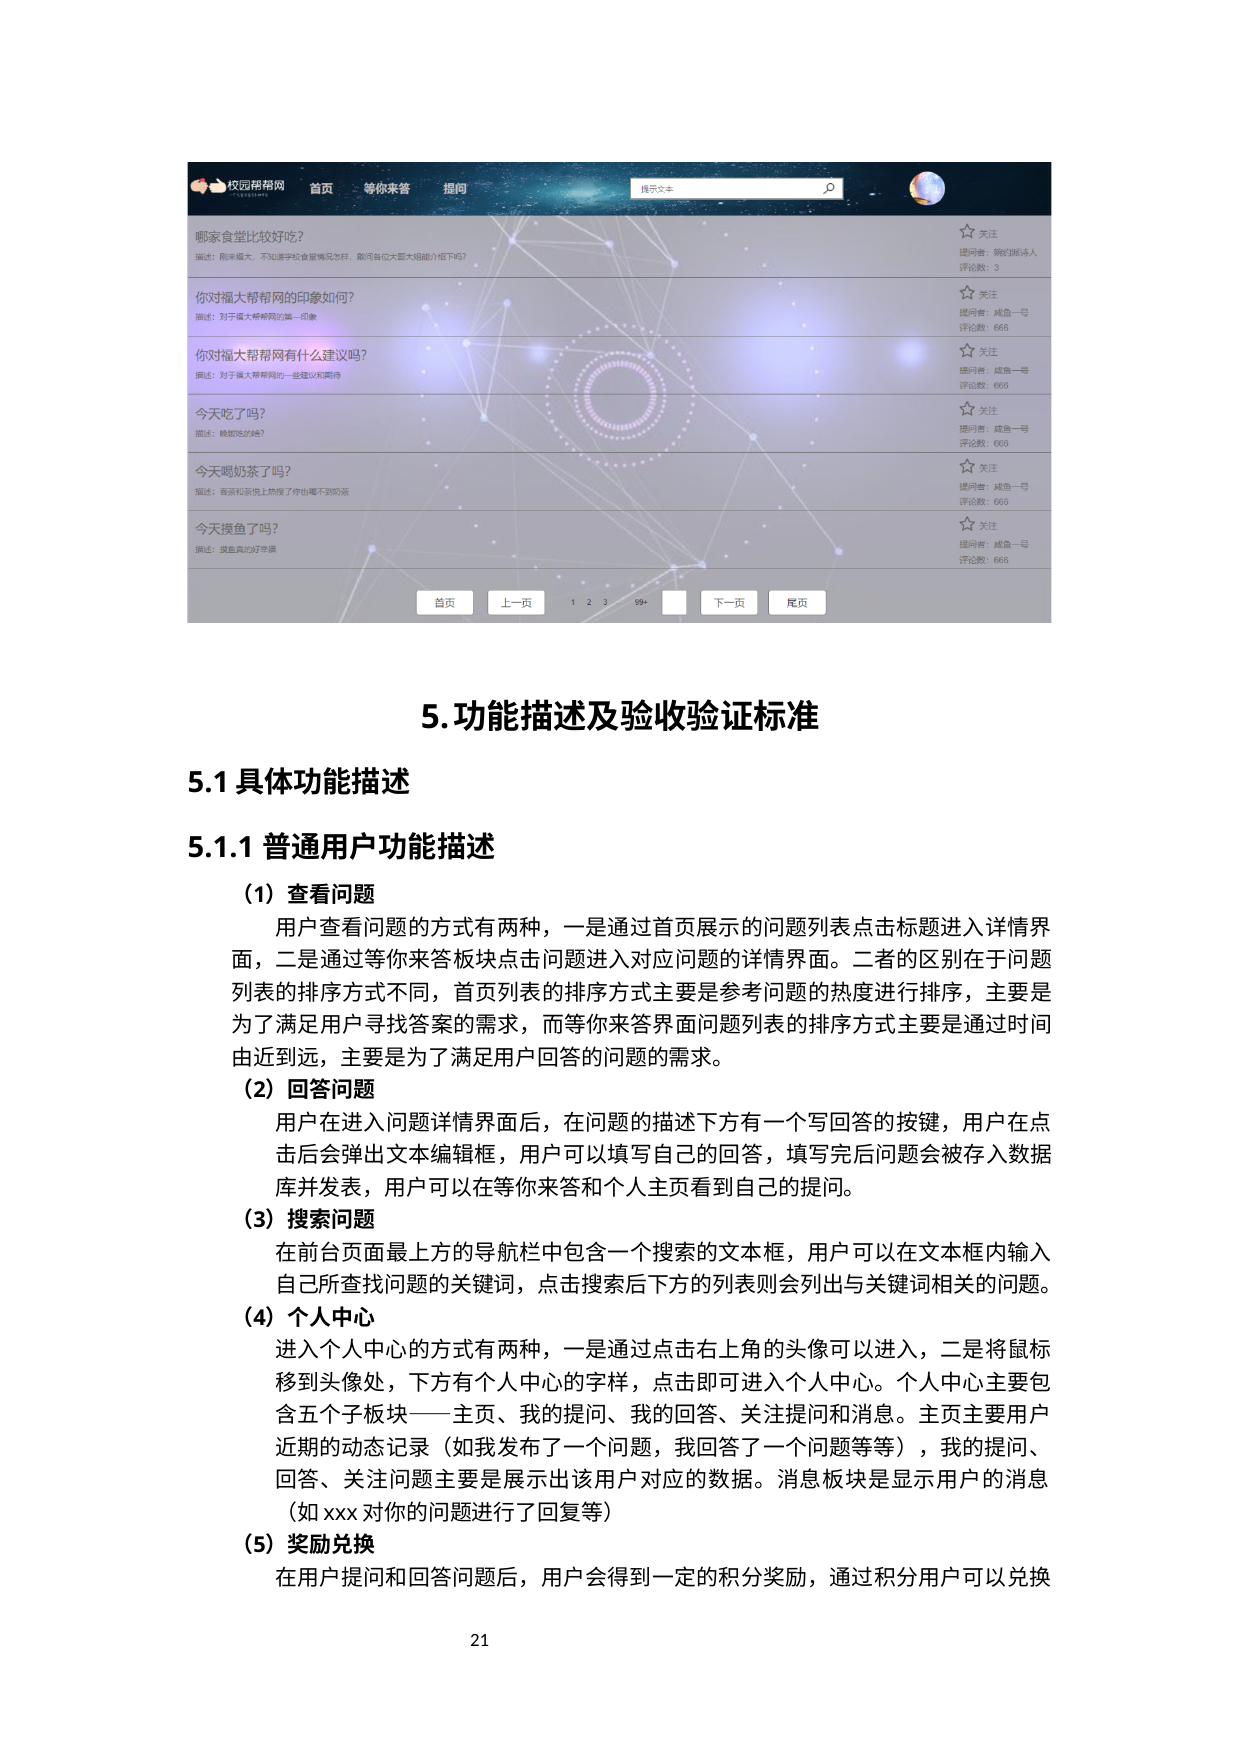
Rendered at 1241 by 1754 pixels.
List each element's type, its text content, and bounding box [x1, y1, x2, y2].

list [275, 1559, 1053, 1592]
list 普通用户功能描述 [187, 812, 1053, 877]
list 个人中心 [187, 1299, 1053, 1332]
list 用户查看问题的方式有两种，一是通过首页展示的问题列表点击标题进入详情界面，二是通过等你来答板块点击问题进入对应问题的详情界面。二者的区别在于问题列表的排序方式不同，首页列表的排序方式主要是参考问题的热度进行排序，主要是为了满足用户寻找答案的需求，而等你来答界面问题列表的排序方式主要是通过时间由近到远，主要是为了满足用户回答的问题的需求。 [231, 909, 1053, 1072]
list 在前台页面最上方的导航栏中包含一个搜索的文本框，用户可以在文本框内输入自己所查找问题的关键词，点击搜索后下方的列表则会列出与关键词相关的问题。 [275, 1234, 1053, 1299]
list 查看问题 [187, 877, 1053, 909]
list 回答问题 [187, 1072, 1053, 1104]
list 搜索问题 [187, 1202, 1053, 1234]
list 功能描述及验收验证标准 [187, 682, 1053, 747]
list 5.1具体功能描述 [187, 747, 1053, 812]
picture [187, 162, 1052, 623]
list 奖励兑换 [187, 1527, 1053, 1559]
list 进入个人中心的方式有两种，一是通过点击右上角的头像可以进入，二是将鼠标移到头像处，下方有个人中心的字样，点击即可进入个人中心。个人中心主要包含五个子板块——主页、我的提问、我的回答、关注提问和消息。主页主要用户近期的动态记录（如我发布了一个问题，我回答了一个问题等等），我的提问、回答、关注问题主要是展示出该用户对应的数据。消息板块是显示用户的消息（如xxx对你的问题进行了回复等） [275, 1332, 1053, 1527]
list 用户在进入问题详情界面后，在问题的描述下方有一个写回答的按键，用户在点击后会弹出文本编辑框，用户可以填写自己的回答，填写完后问题会被存入数据库并发表，用户可以在等你来答和个人主页看到自己的提问。 [275, 1104, 1053, 1202]
